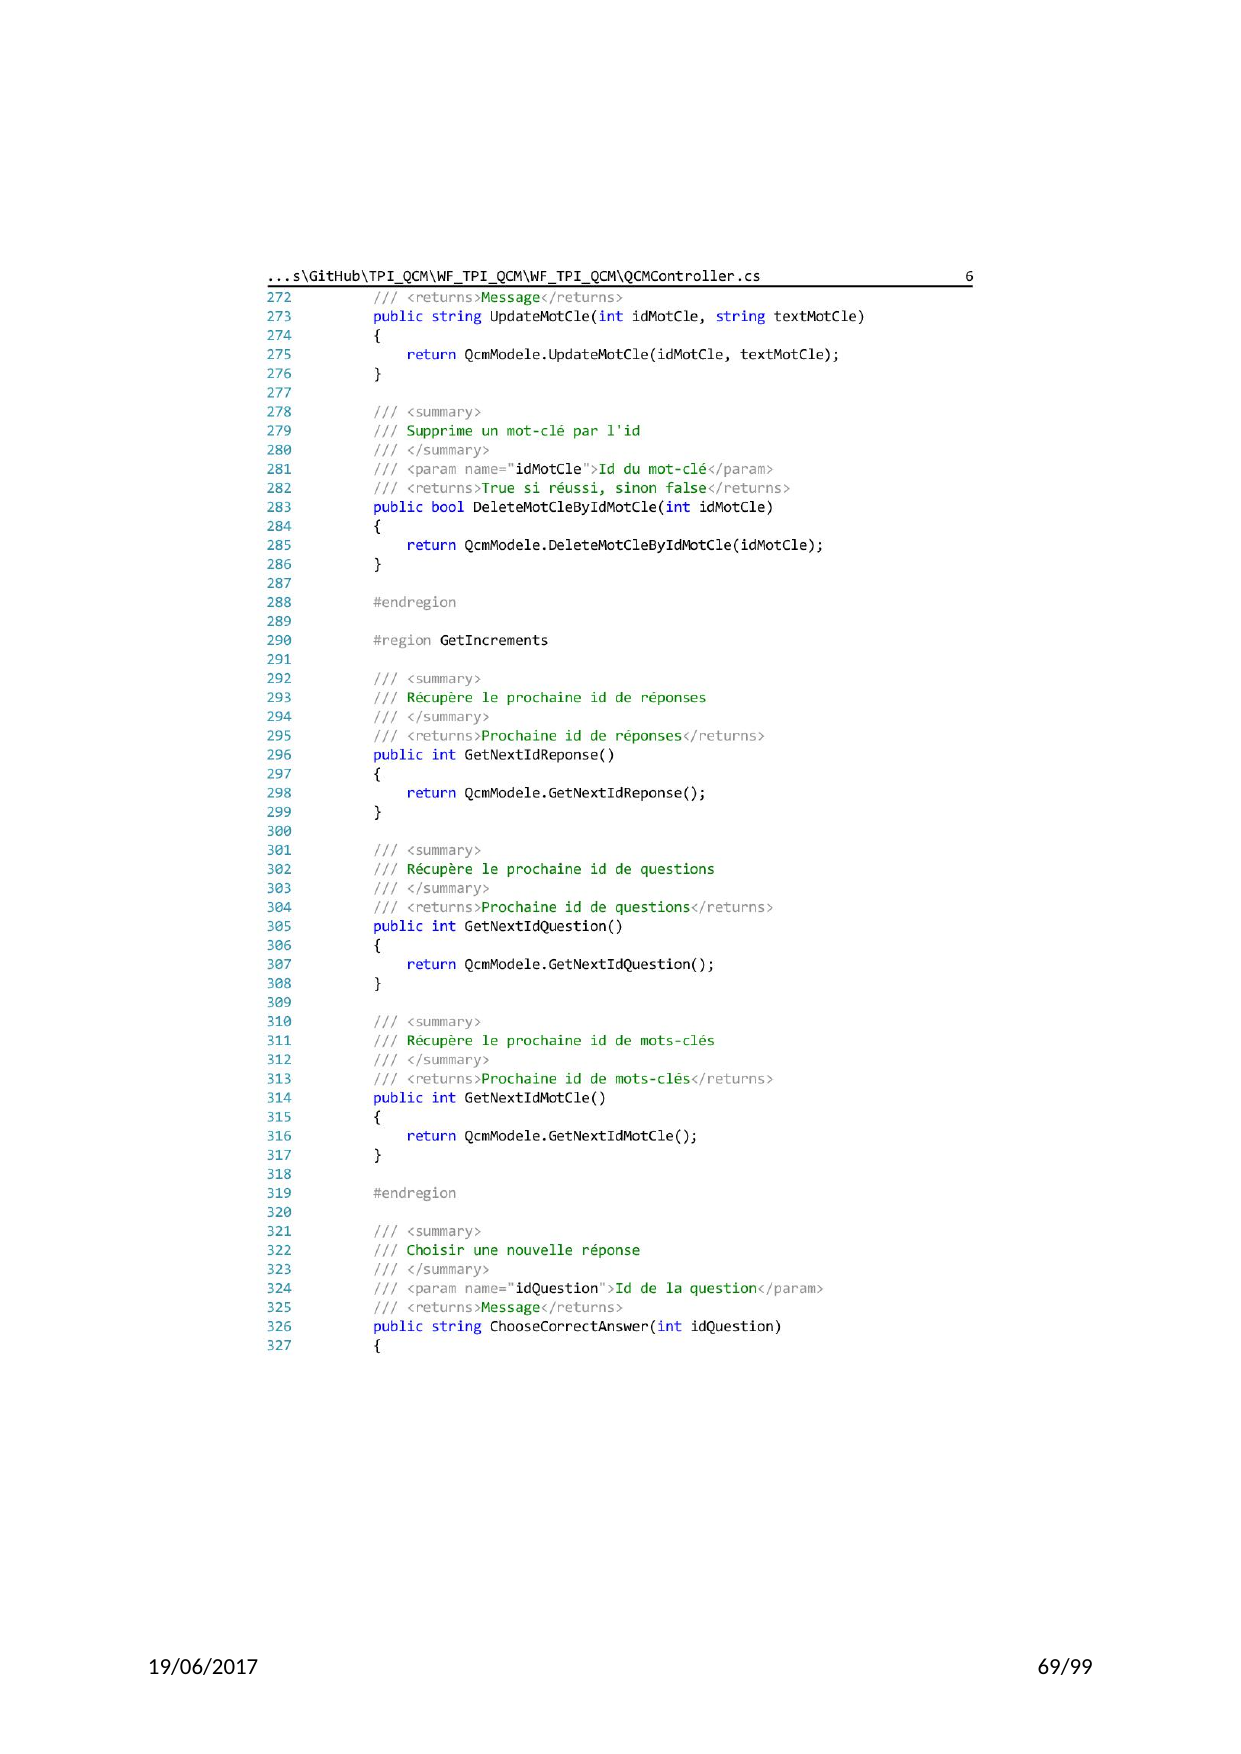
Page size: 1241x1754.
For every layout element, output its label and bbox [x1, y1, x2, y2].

picture [147, 147, 1093, 1484]
